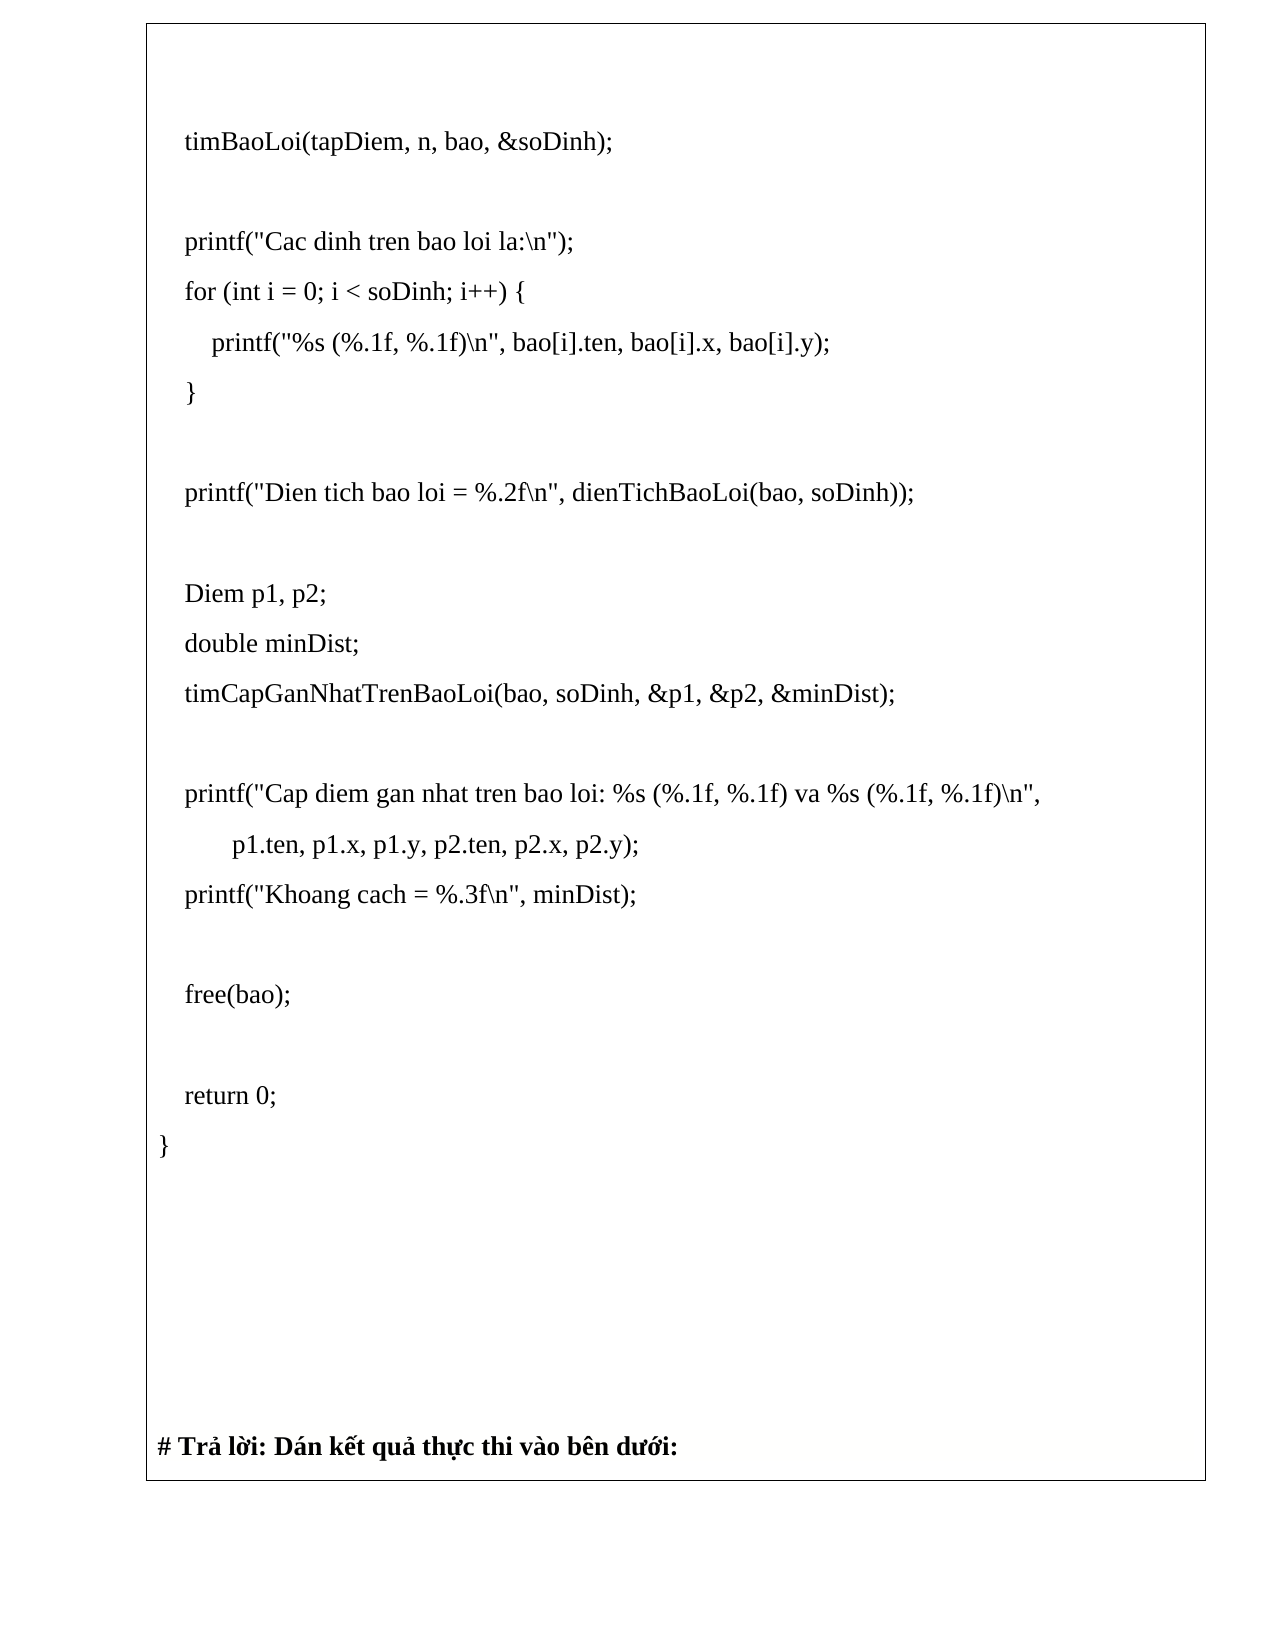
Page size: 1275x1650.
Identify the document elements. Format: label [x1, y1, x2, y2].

table_header [147, 24, 1205, 1480]
